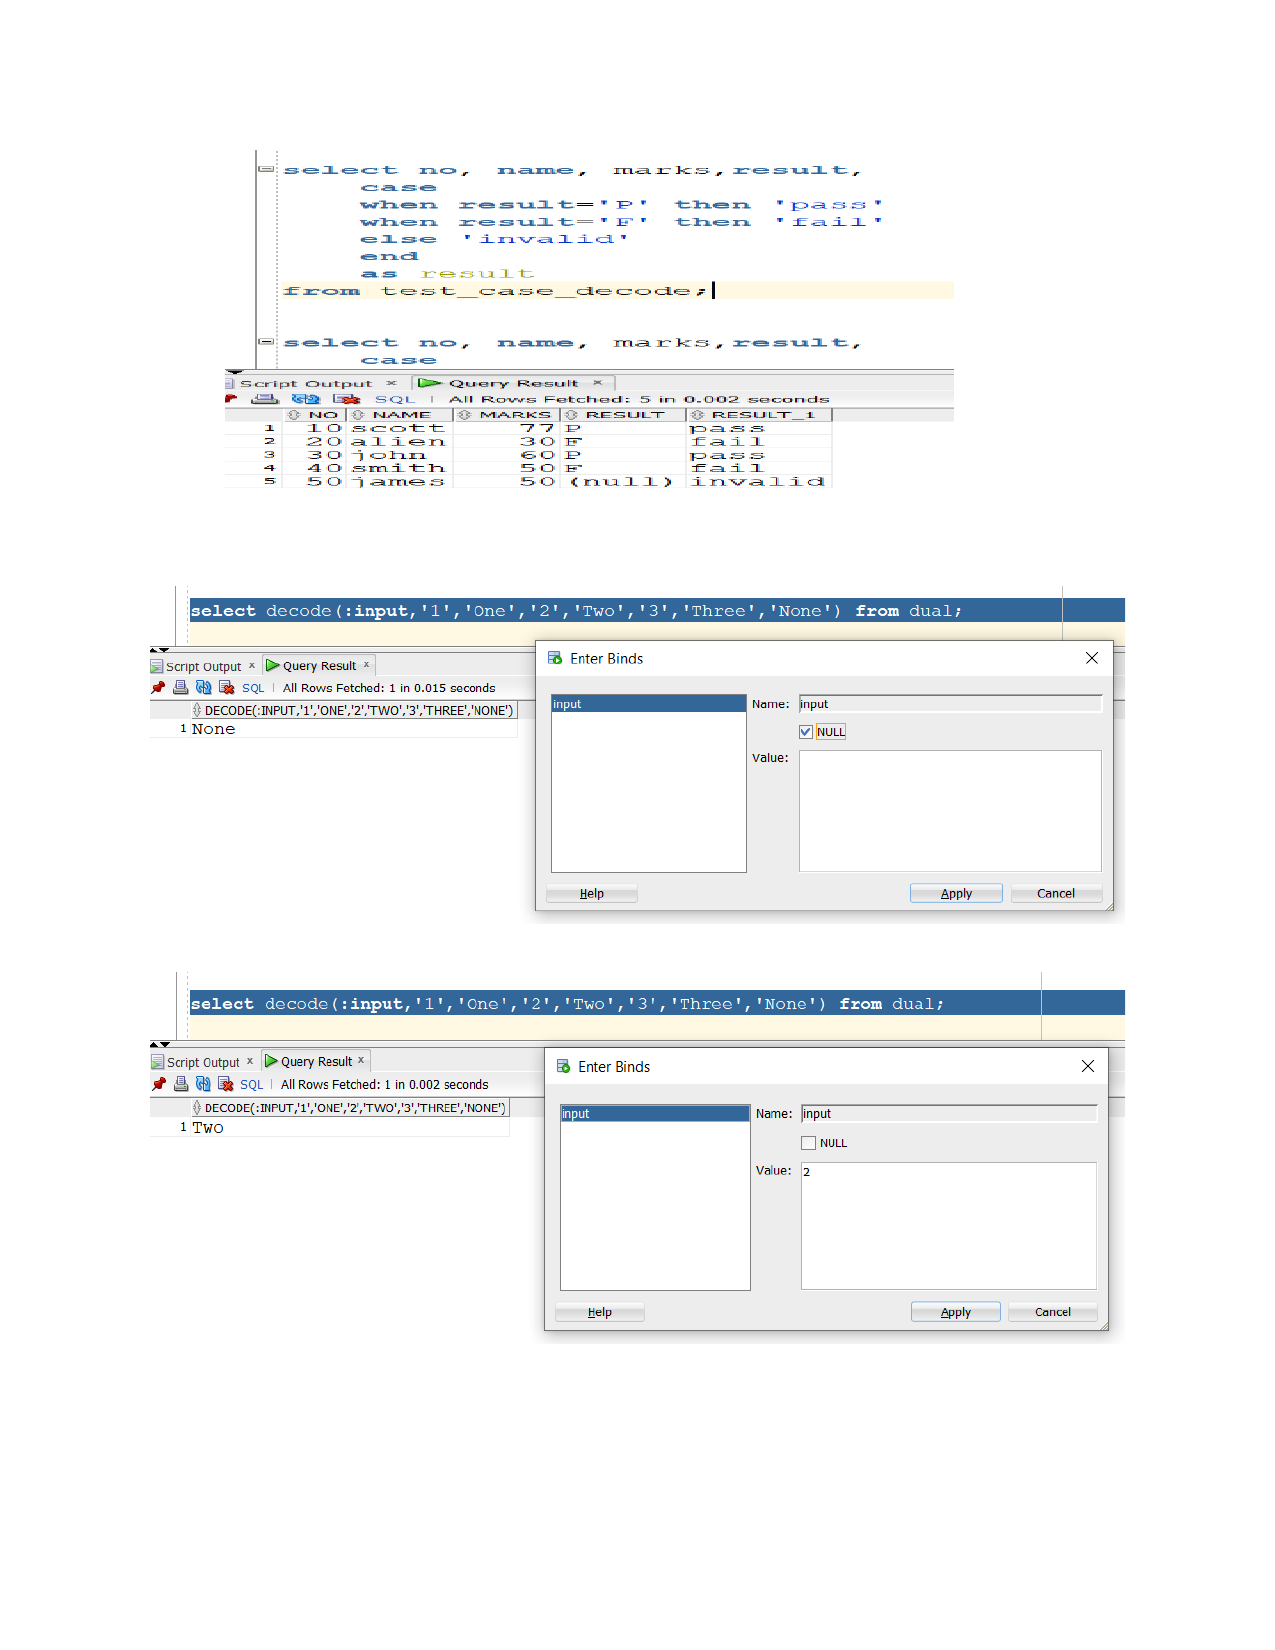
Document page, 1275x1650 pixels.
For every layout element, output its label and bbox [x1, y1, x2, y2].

picture [150, 586, 1125, 924]
picture [150, 972, 1125, 1344]
picture [225, 150, 954, 499]
